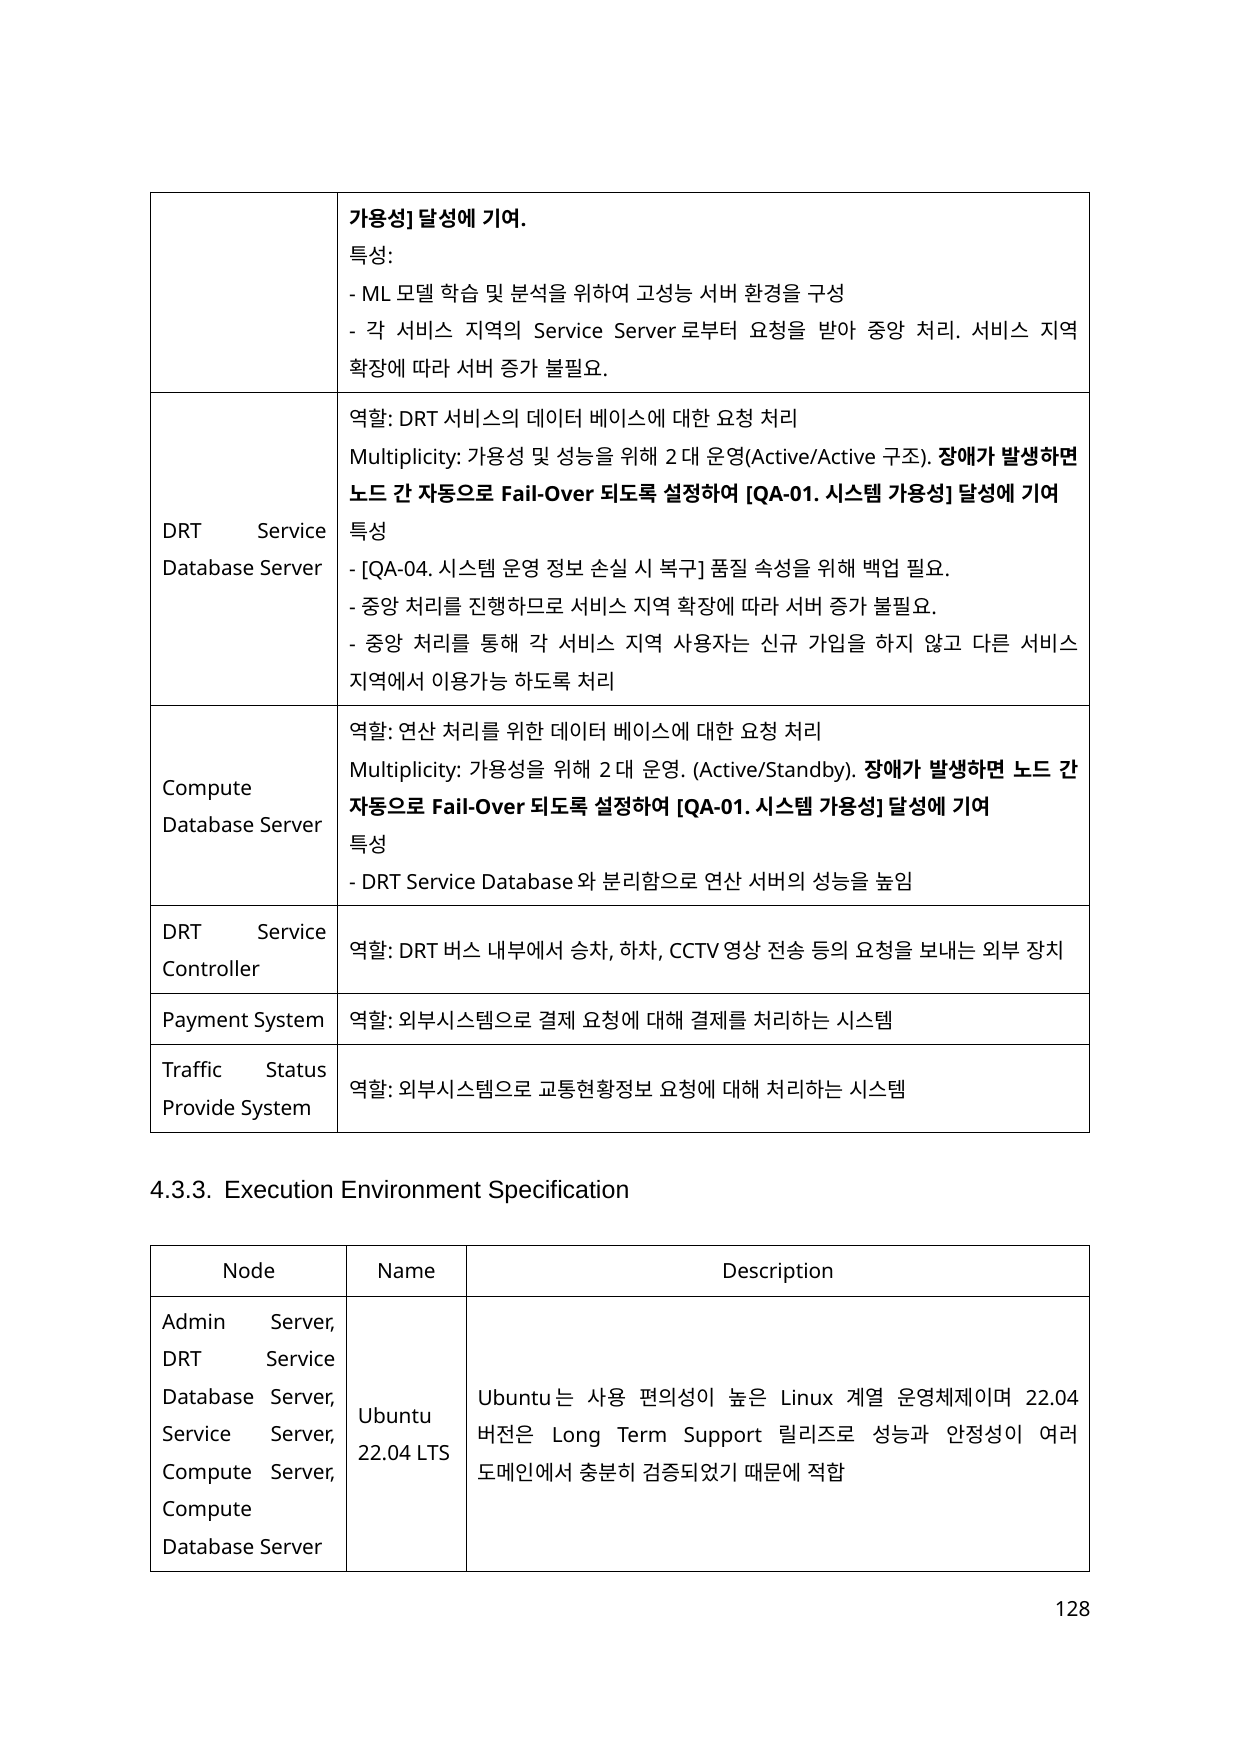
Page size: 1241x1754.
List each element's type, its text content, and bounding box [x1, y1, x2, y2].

subtitle Execution Environment Specification [150, 1170, 1090, 1208]
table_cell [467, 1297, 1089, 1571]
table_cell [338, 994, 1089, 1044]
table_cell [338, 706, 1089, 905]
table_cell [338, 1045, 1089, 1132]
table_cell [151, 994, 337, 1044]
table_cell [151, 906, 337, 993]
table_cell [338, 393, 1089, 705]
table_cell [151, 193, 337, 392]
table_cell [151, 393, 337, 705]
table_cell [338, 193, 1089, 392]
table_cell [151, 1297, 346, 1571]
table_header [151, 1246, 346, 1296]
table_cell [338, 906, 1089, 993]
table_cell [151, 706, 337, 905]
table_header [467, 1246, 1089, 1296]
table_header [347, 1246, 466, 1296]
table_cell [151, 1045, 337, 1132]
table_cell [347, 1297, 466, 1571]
